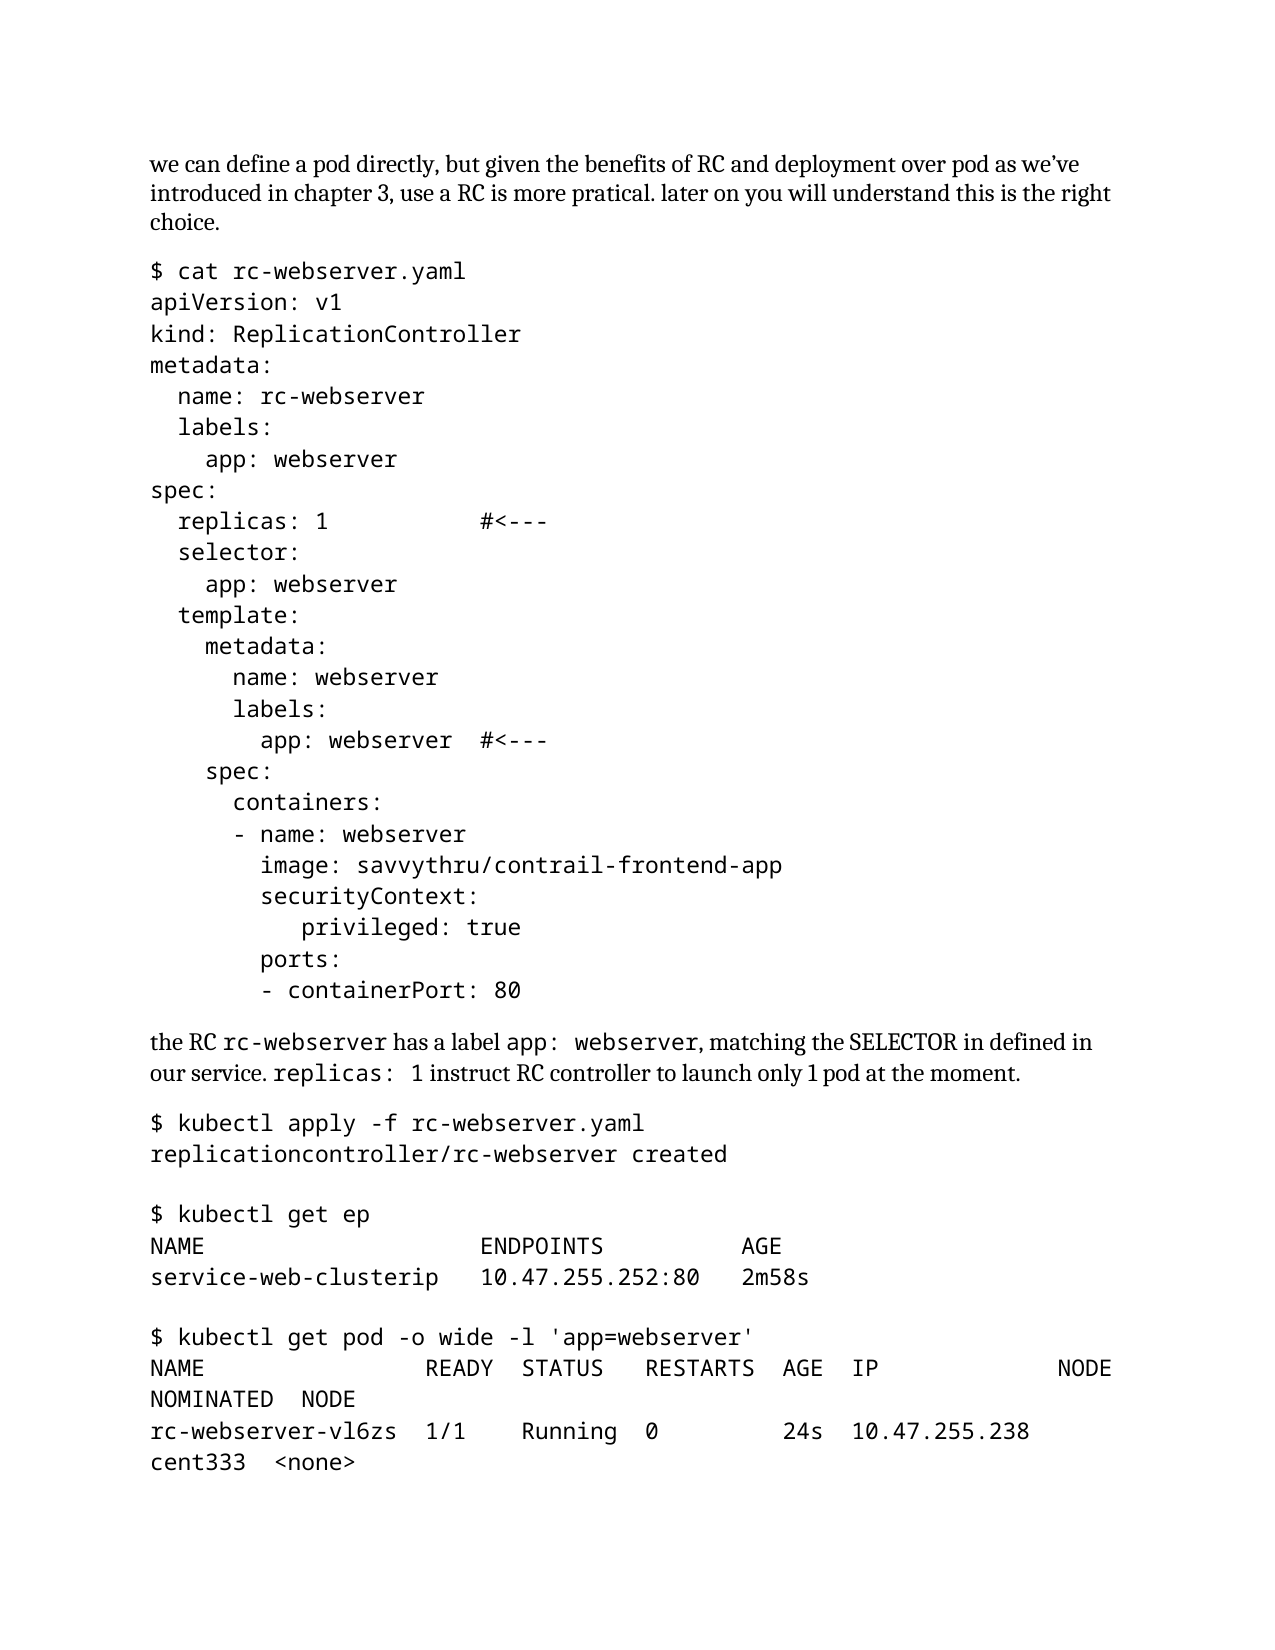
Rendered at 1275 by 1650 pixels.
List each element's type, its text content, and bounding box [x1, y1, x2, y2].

text $ kubectl apply -f rc-webserver.yaml replicationcontroller/rc-webserver created $ kubectl get ep NAME ENDPOINTS AGE service-web-clusterip 10.47.255.252:80 2m58s $ kubectl get pod -o wide -l 'app=webserver' NAME READY STATUS RESTARTS AGE IP NODE NOMINATED NODE rc-webserver-vl6zs 1/1 Running 0 24s 10.47.255.238 cent333 <none> [150, 1107, 1125, 1477]
text we can define a pod directly, but given the benefits of RC and deployment over pod as we’ve introduced in chapter 3, use a RC is more pratical. later on you will understand this is the right choice. [150, 150, 1125, 236]
text the RC rc-webserver has a label app: webserver, matching the SELECTOR in defined in our service. replicas: 1 instruct RC controller to launch only 1 pod at the moment. [150, 1026, 1125, 1088]
text $ cat rc-webserver.yaml apiVersion: v1 kind: ReplicationController metadata: name: rc-webserver labels: app: webserver spec: replicas: 1 #<--- selector: app: webserver template: metadata: name: webserver labels: app: webserver #<--- spec: containers: - name: webserver image: savvythru/contrail-frontend-app securityContext: privileged: true ports: - containerPort: 80 [150, 255, 1125, 1005]
